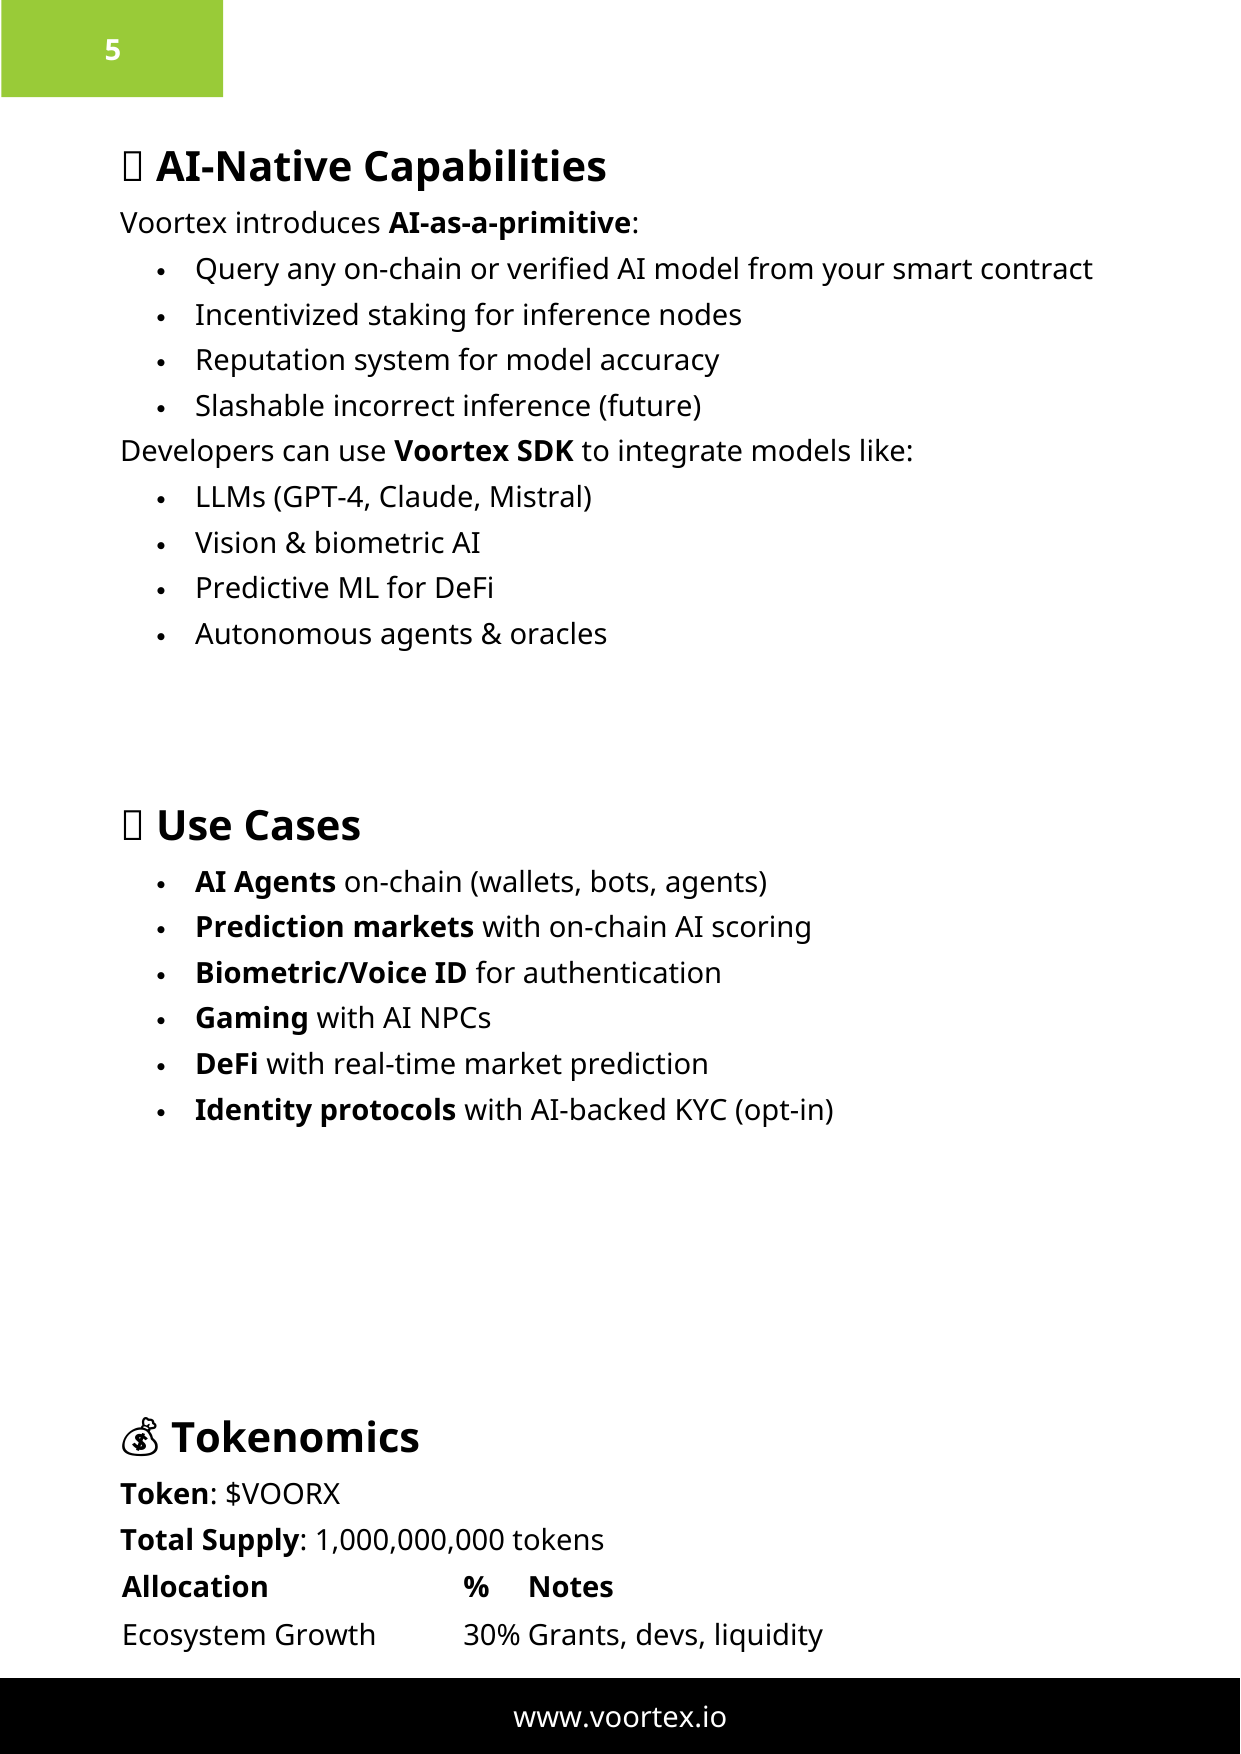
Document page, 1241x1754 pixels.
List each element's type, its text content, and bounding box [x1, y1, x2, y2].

list Biometric/Voice ID for authentication [157, 952, 1120, 992]
list Reputation system for model accuracy [157, 339, 1120, 379]
table_cell Grants, devs, liquidity [526, 1613, 1059, 1660]
list AI Agents on-chain (wallets, bots, agents) [157, 861, 1120, 901]
list Identity protocols with AI-backed KYC (opt-in) [157, 1089, 1120, 1129]
table_header % [461, 1565, 526, 1613]
list Query any on-chain or verified AI model from your smart contract [157, 248, 1120, 288]
list Prediction markets with on-chain AI scoring [157, 906, 1120, 946]
list Autonomous agents & oracles [157, 613, 1120, 653]
table_cell Ecosystem Growth [120, 1613, 461, 1660]
text 🤖 AI-Native Capabilities [120, 137, 1120, 194]
table_cell 30% [461, 1613, 526, 1660]
table_header Allocation [120, 1565, 461, 1613]
text Voortex introduces AI-as-a-primitive: [120, 202, 1120, 242]
text Developers can use Voortex SDK to integrate models like: [120, 431, 1120, 470]
text 💡 Use Cases [120, 796, 1120, 852]
list DeFi with real-time market prediction [157, 1043, 1120, 1083]
list LLMs (GPT-4, Claude, Mistral) [157, 476, 1120, 516]
list Incentivized staking for inference nodes [157, 294, 1120, 333]
text 💰 Tokenomics [120, 1408, 1120, 1465]
list Slashable incorrect inference (future) [157, 385, 1120, 425]
list Predictive ML for DeFi [157, 567, 1120, 607]
text Token: $VOORX Total Supply: 1,000,000,000 tokens [120, 1473, 1120, 1559]
list Vision & biometric AI [157, 522, 1120, 562]
table_header Notes [526, 1565, 1059, 1613]
list Gaming with AI NPCs [157, 998, 1120, 1037]
